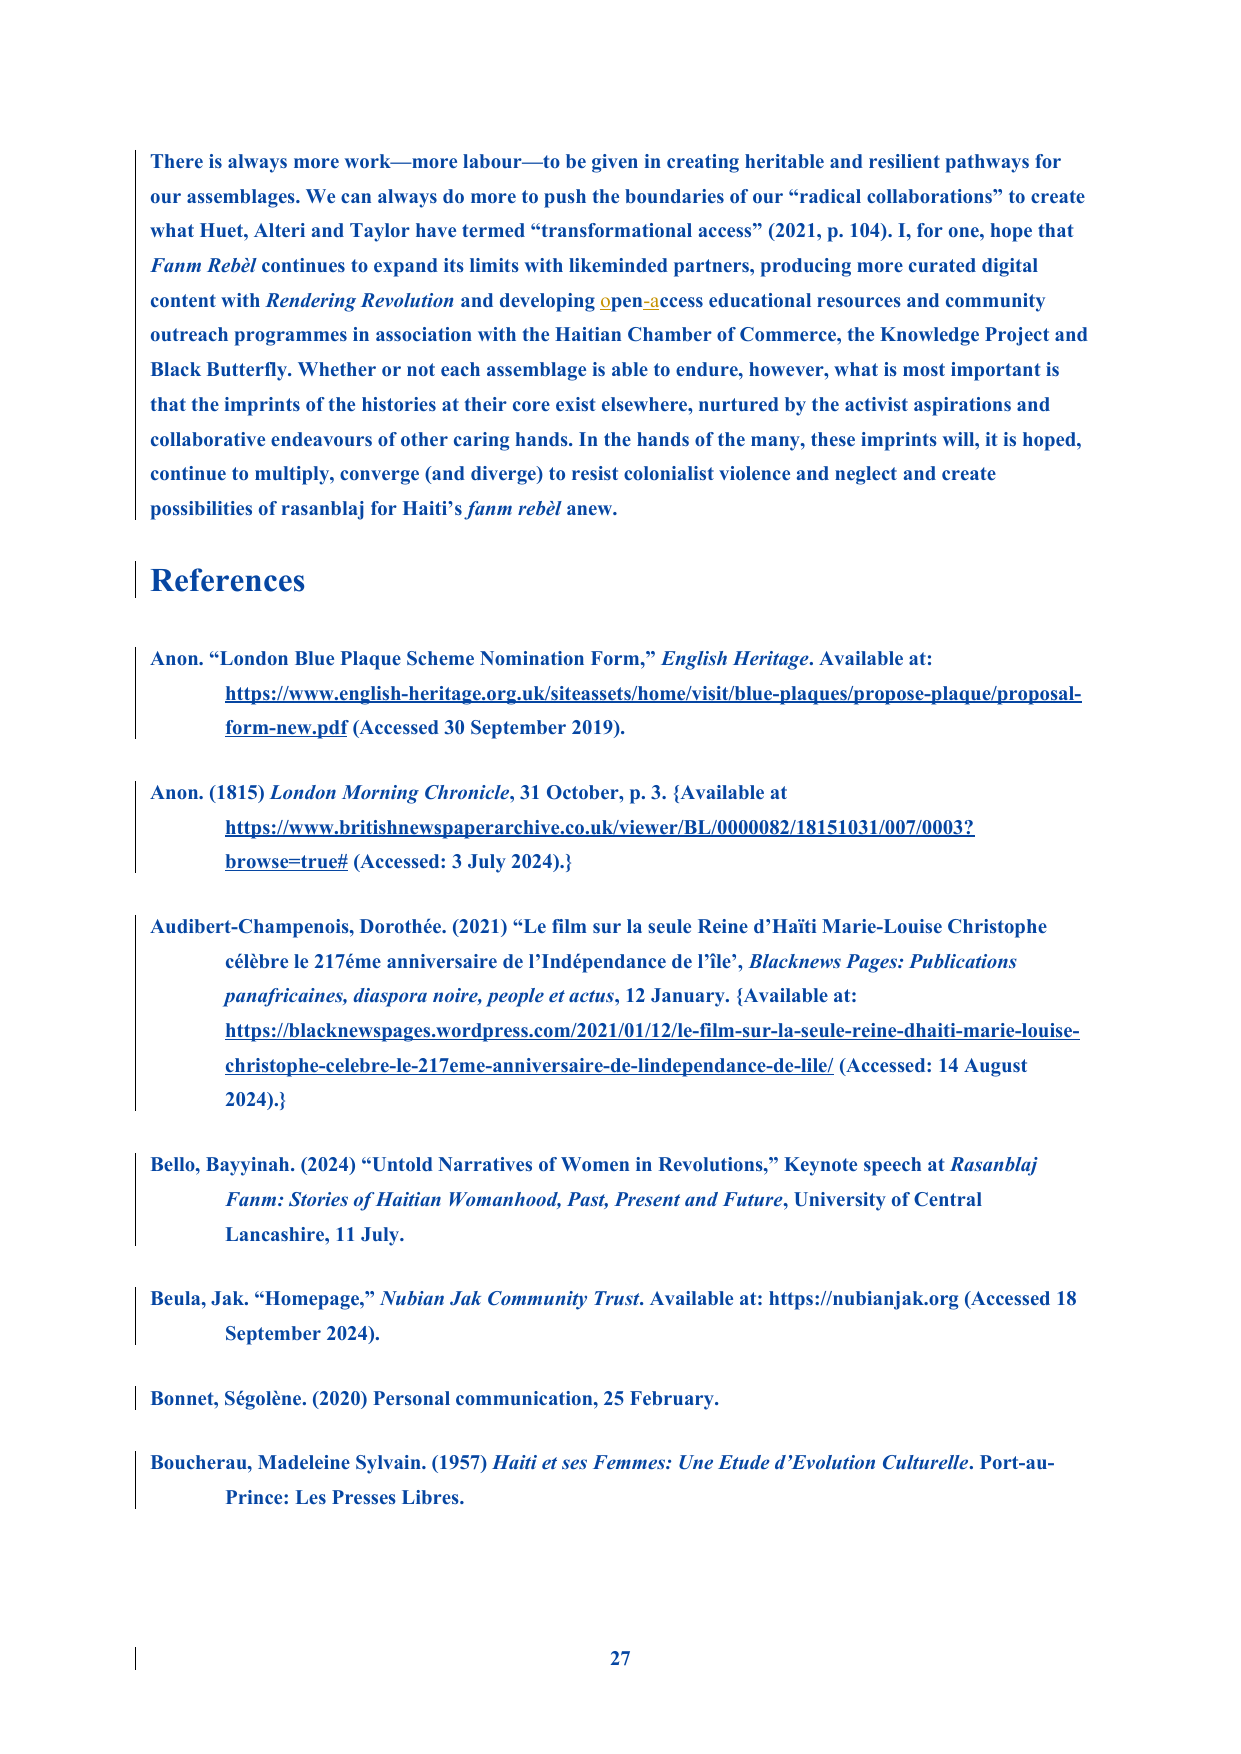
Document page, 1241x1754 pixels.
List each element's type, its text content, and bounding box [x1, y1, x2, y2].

text Bello, Bayyinah. (2024) “Untold Narratives of Women in Revolutions,” Keynote speech at Rasanblaj Fanm: Stories of Haitian Womanhood, Past, Present and Future, University of Central Lancashire, 11 July. [150, 1153, 1090, 1246]
text Audibert-Champenois, Dorothée. (2021) “Le film sur la seule Reine d’Haïti Marie-Louise Christophe célèbre le 217éme anniversaire de l’Indépendance de l’île’, Blacknews Pages: Publications panafricaines, diaspora noire, people et actus, 12 January. {Available at: https://blacknewspages.wordpress.com/2021/01/12/le-film-sur-la-seule-reine-dhaiti-marie-louise-christophe-celebre-le-217eme-anniversaire-de-lindependance-de-lile/ (Accessed: 14 August 2024).} [150, 915, 1090, 1111]
text There is always more work—more labour—to be given in creating heritable and resilient pathways for our assemblages. We can always do more to push the boundaries of our “radical collaborations” to create what Huet, Alteri and Taylor have termed “transformational access” (2021, p. 104). I, for one, hope that Fanm Rebèl continues to expand its limits with likeminded partners, producing more curated digital content with Rendering Revolution and developing penccess educational resources and community outreach programmes in association with the Haitian Chamber of Commerce, the Knowledge Project and Black Butterfly. Whether or not each assemblage is able to endure, however, what is most important is that the imprints of the histories at their core exist elsewhere, nurtured by the activist aspirations and collaborative endeavours of other caring hands. In the hands of the many, these imprints will, it is hoped, continue to multiply, converge (and diverge) to resist colonialist violence and neglect and create possibilities of rasanblaj for Haiti’s fanm rebèl anew. [150, 150, 1090, 520]
text Boucherau, Madeleine Sylvain. (1957) Haiti et ses Femmes: Une Etude d’Evolution Culturelle. Port-au-Prince: Les Presses Libres. [150, 1451, 1090, 1509]
subtitle References [150, 561, 1090, 598]
text Beula, Jak. “Homepage,” Nubian Jak Community Trust. Available at: https://nubianjak.org (Accessed 18 September 2024). [150, 1287, 1090, 1345]
text Anon. “London Blue Plaque Scheme Nomination Form,” English Heritage. Available at: https://www.english-heritage.org.uk/siteassets/home/visit/blue-plaques/propose-plaque/proposal-form-new.pdf (Accessed 30 September 2019). [150, 647, 1090, 739]
text Anon. (1815) London Morning Chronicle, 31 October, p. 3. {Available at https://www.britishnewspaperarchive.co.uk/viewer/BL/0000082/18151031/007/0003?browse=true# (Accessed: 3 July 2024).} [150, 781, 1090, 873]
text Bonnet, Ségolène. (2020) Personal communication, 25 February. [150, 1386, 1090, 1409]
